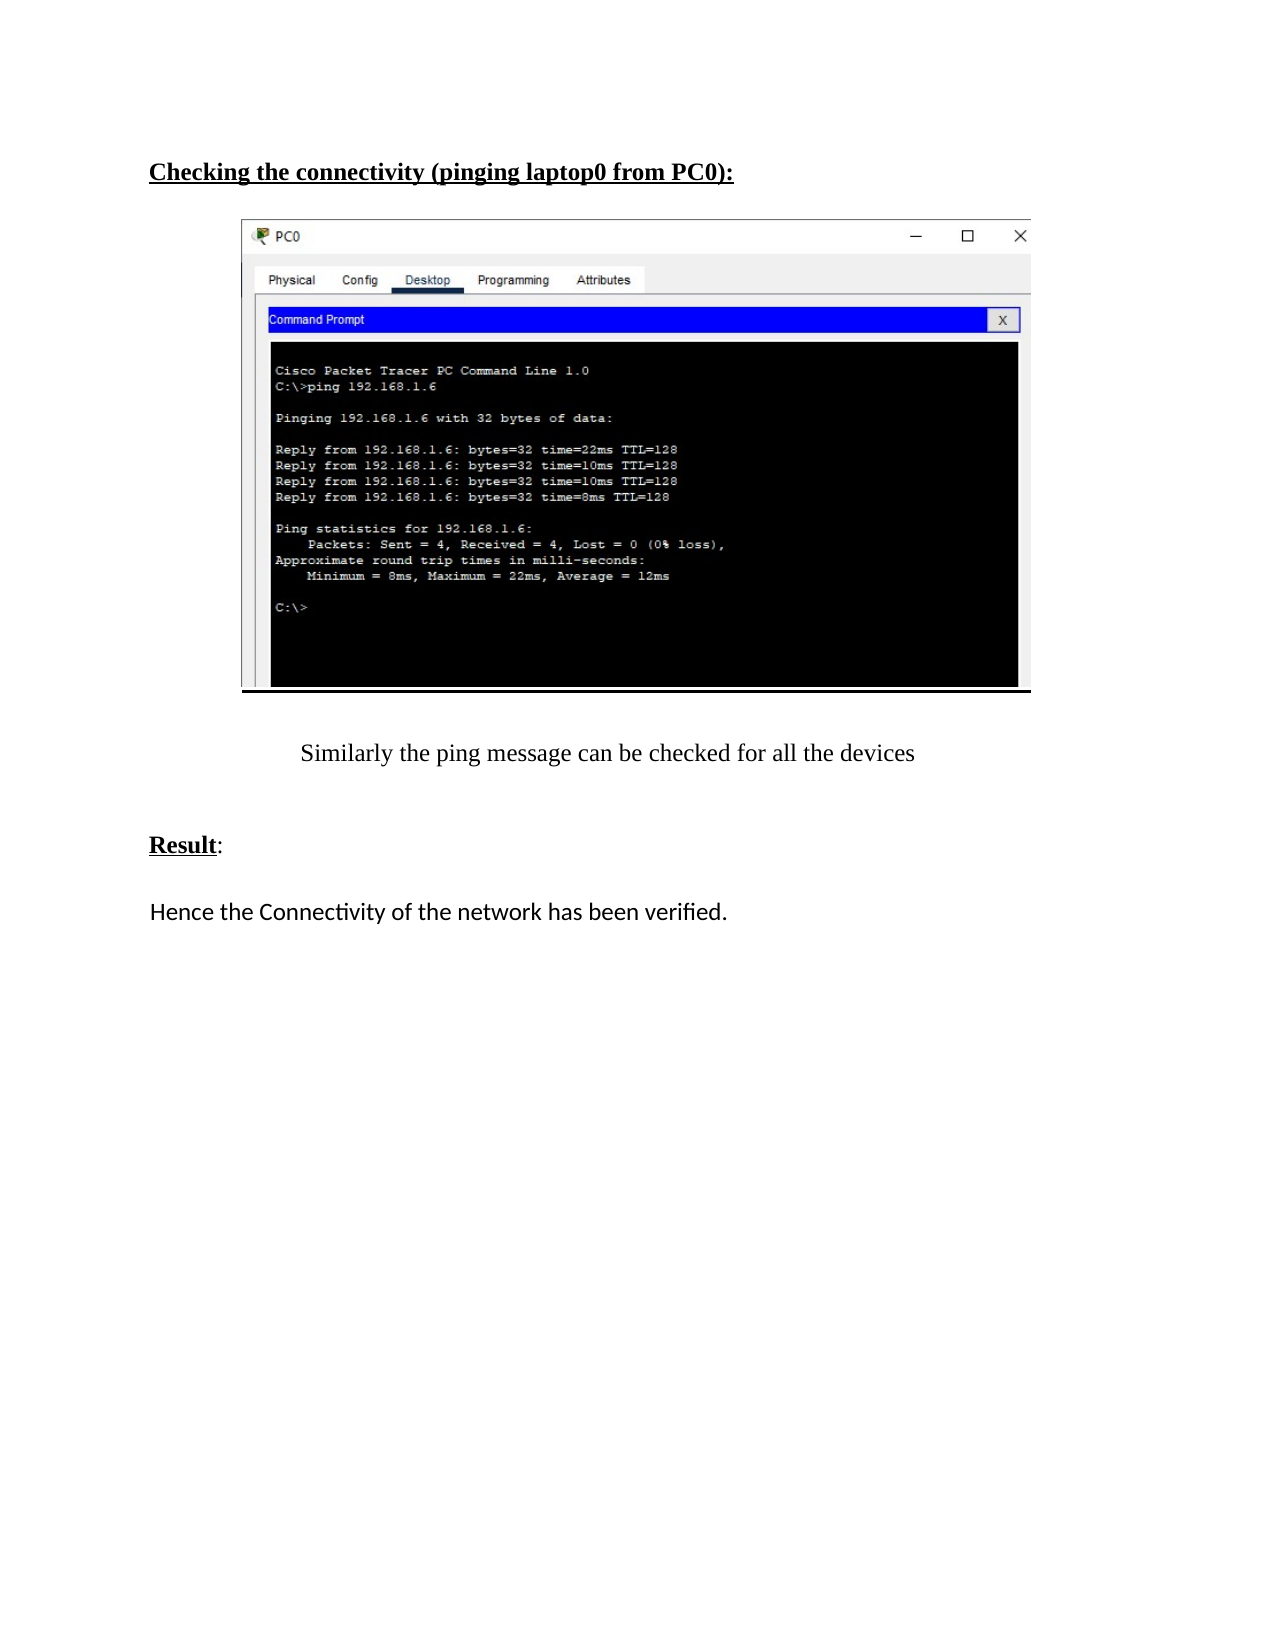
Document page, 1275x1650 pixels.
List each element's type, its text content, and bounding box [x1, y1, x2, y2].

text Checking the connectivity (pinging laptop0 from PC0): [148, 157, 1121, 186]
text Hence the Connectivity of the network has been verified. [150, 896, 1121, 927]
picture [241, 219, 1031, 687]
text Result: [148, 830, 1121, 858]
text Similarly the ping message can be checked for all the devices [300, 738, 1121, 767]
